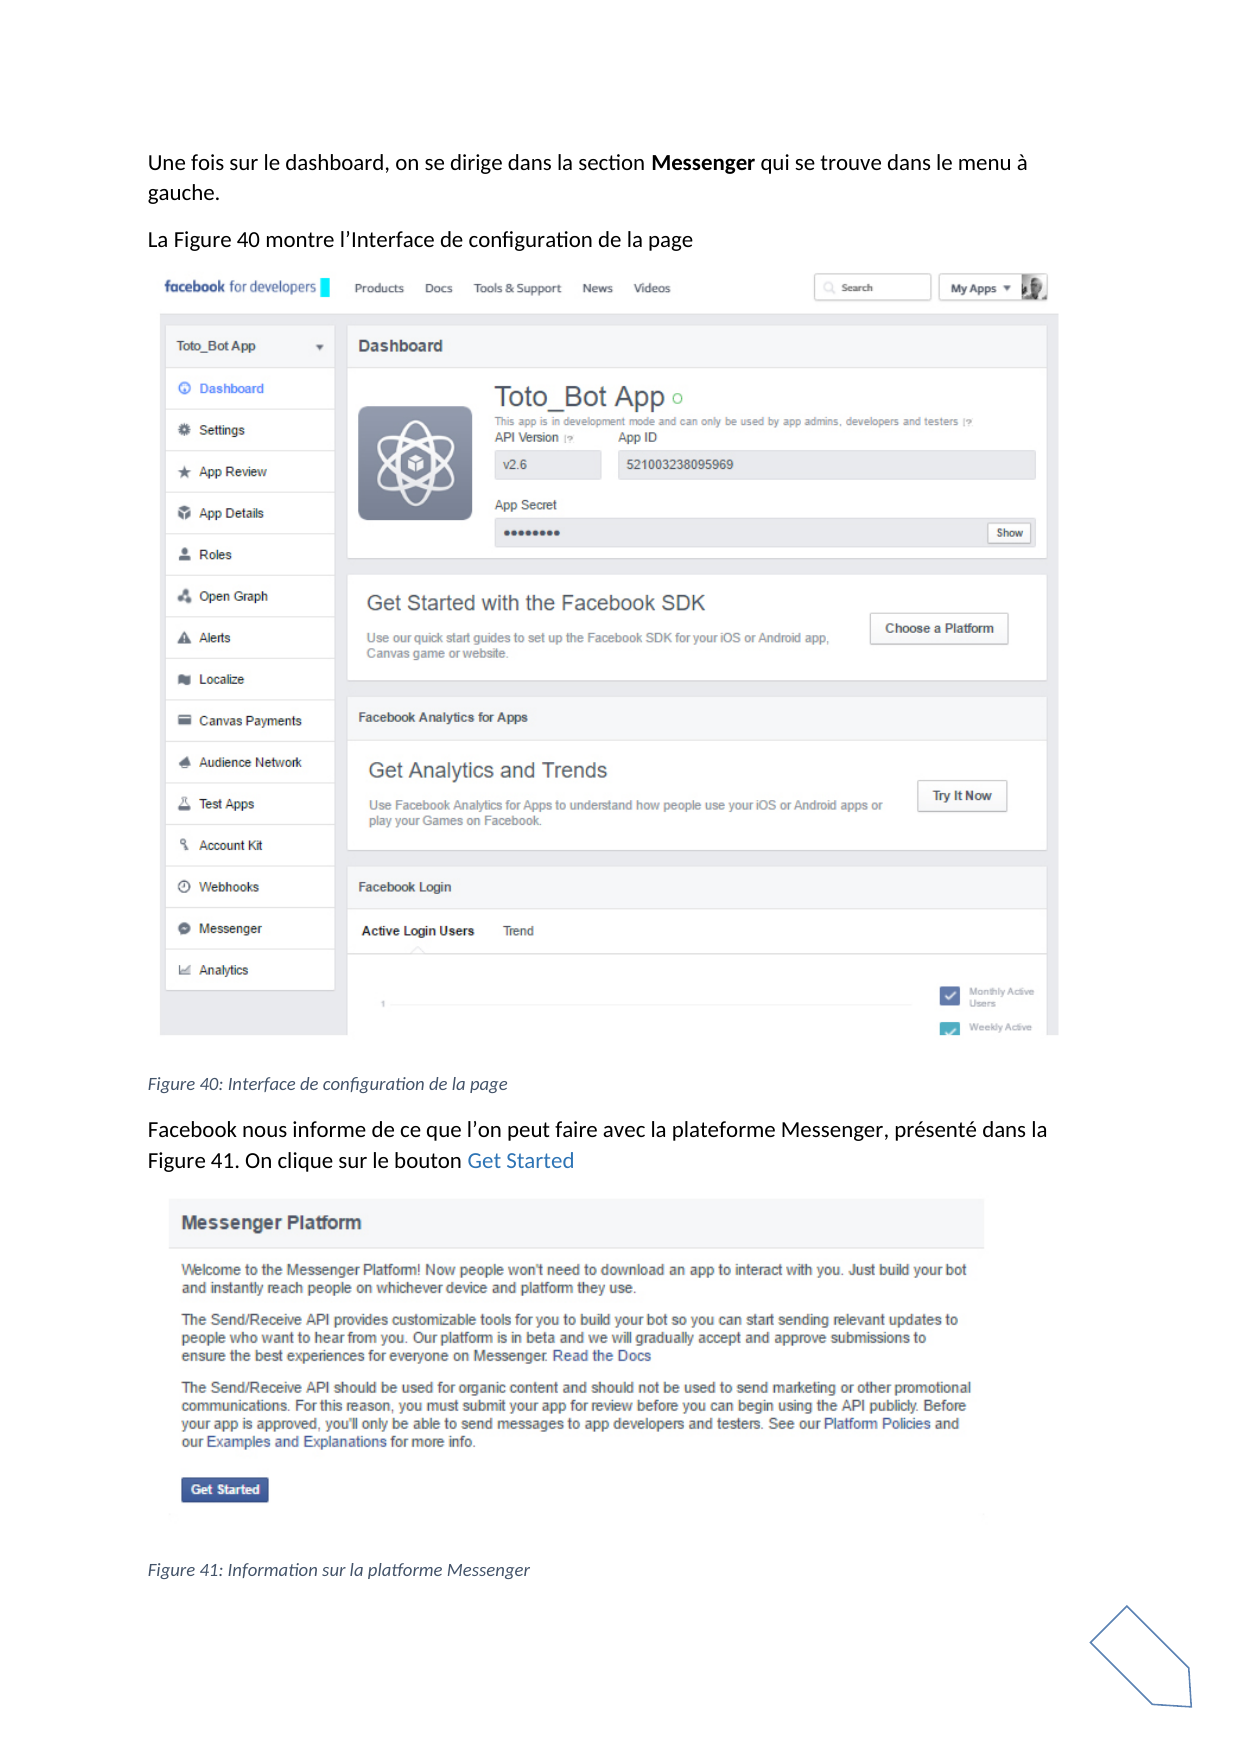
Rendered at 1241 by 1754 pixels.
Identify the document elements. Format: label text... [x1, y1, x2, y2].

picture [147, 1192, 1012, 1540]
picture [147, 271, 1093, 1053]
text La Figure 40 montre l’Interface de configuration de la page [148, 225, 1093, 253]
text Une fois sur le dashboard, on se dirige dans la section Messenger qui se trouve dans le menu à gauche. [148, 148, 1093, 206]
text Figure : Information sur la platforme Messenger [148, 1558, 1093, 1581]
text Figure : Interface de configuration de la page [148, 1072, 1093, 1095]
text Facebook nous informe de ce que l’on peut faire avec la plateforme Messenger, présenté dans la Figure 41. On clique sur le bouton Get Started [148, 1116, 1093, 1174]
